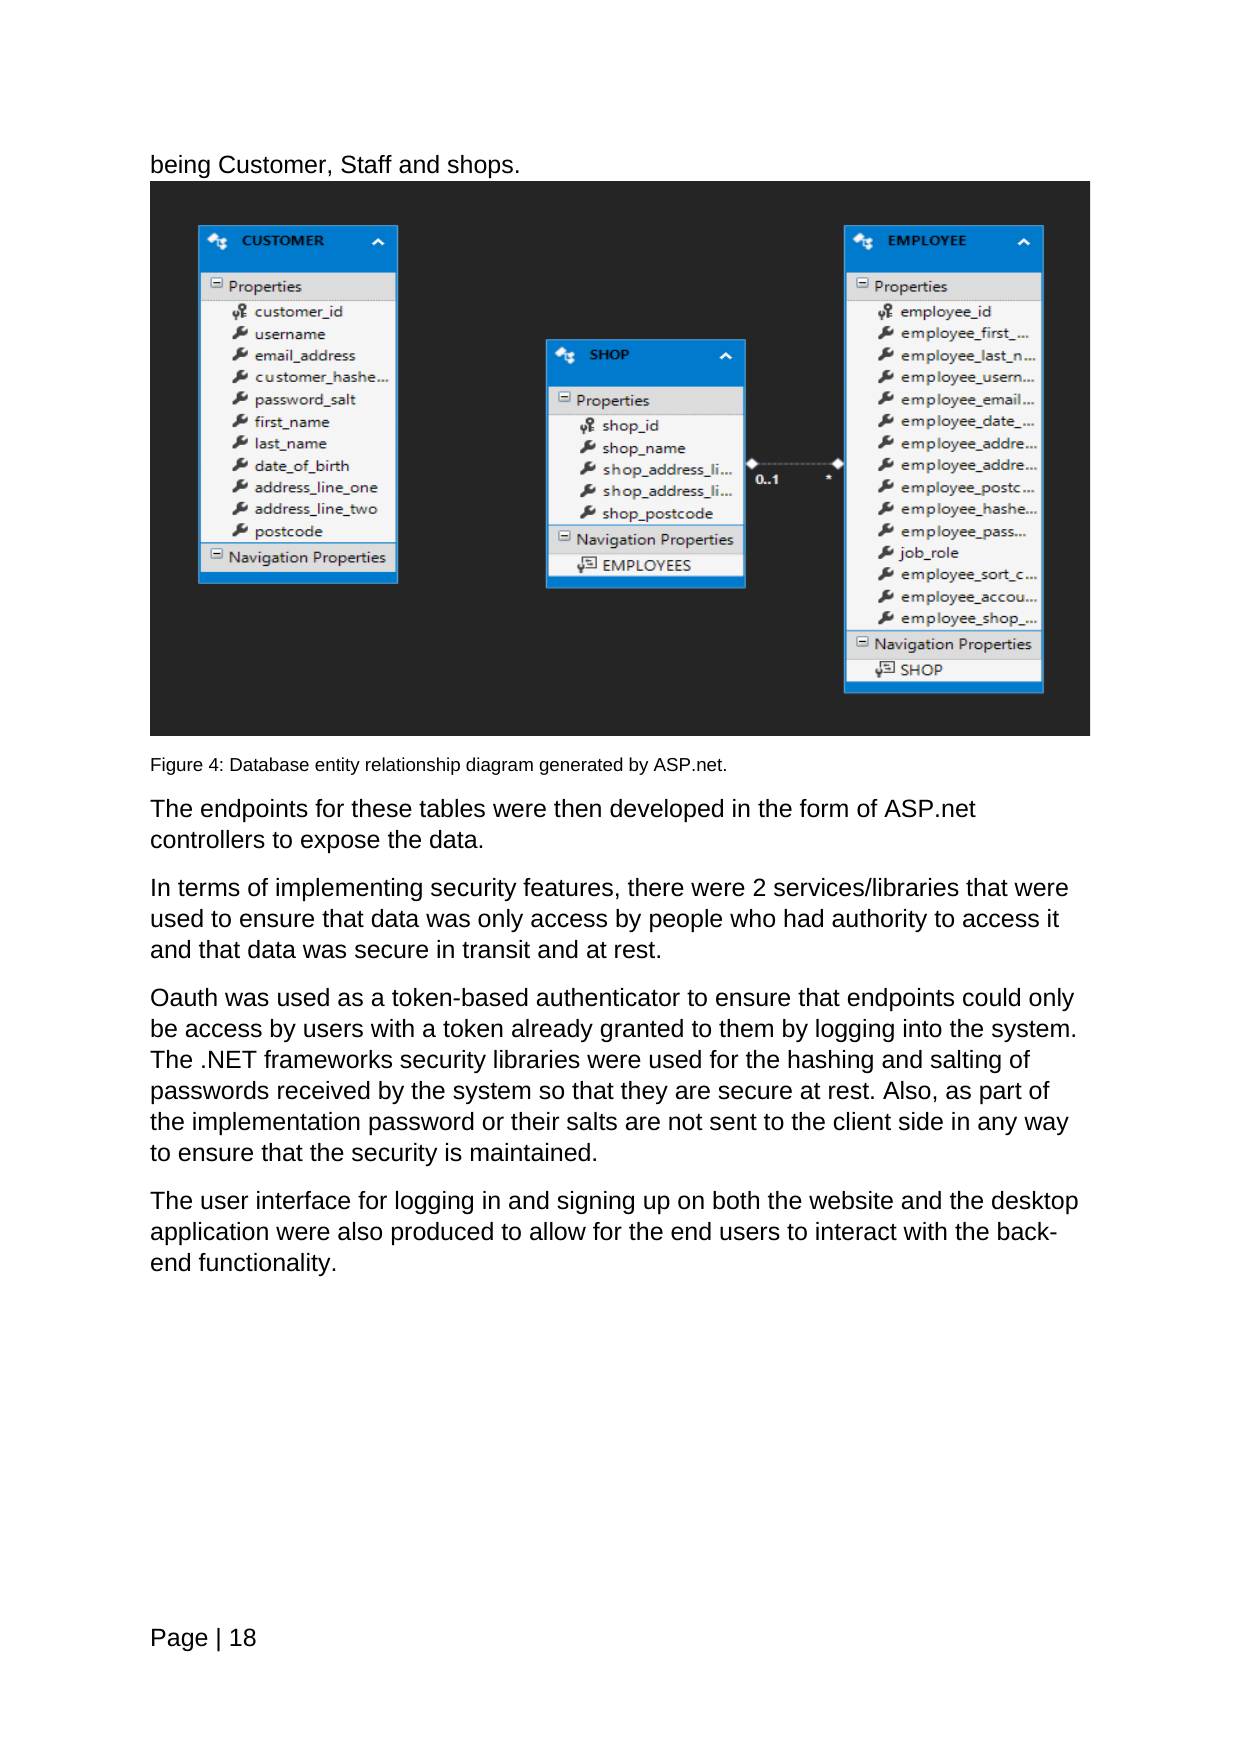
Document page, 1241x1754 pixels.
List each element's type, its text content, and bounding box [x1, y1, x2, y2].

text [150, 150, 1090, 181]
picture [150, 181, 1091, 736]
text The user interface for logging in and signing up on both the website and the desktop application were also produced to allow for the end users to interact with the back-end functionality. [150, 1186, 1090, 1276]
text The endpoints for these tables were then developed in the form of ASP.net controllers to expose the data. [150, 794, 1090, 854]
text Oauth was used as a token-based authenticator to ensure that endpoints could only be access by users with a token already granted to them by logging into the system. The .NET frameworks security libraries were used for the hashing and salting of passwords received by the system so that they are secure at rest. Also, as part of the implementation password or their salts are not sent to the client side in any way to ensure that the security is maintained. [150, 983, 1090, 1167]
text Figure 4: Database entity relationship diagram generated by ASP.net. [150, 754, 1090, 776]
text In terms of implementing security features, there were 2 services/libraries that were used to ensure that data was only access by people who had authority to access it and that data was secure in transit and at rest. [150, 873, 1090, 964]
